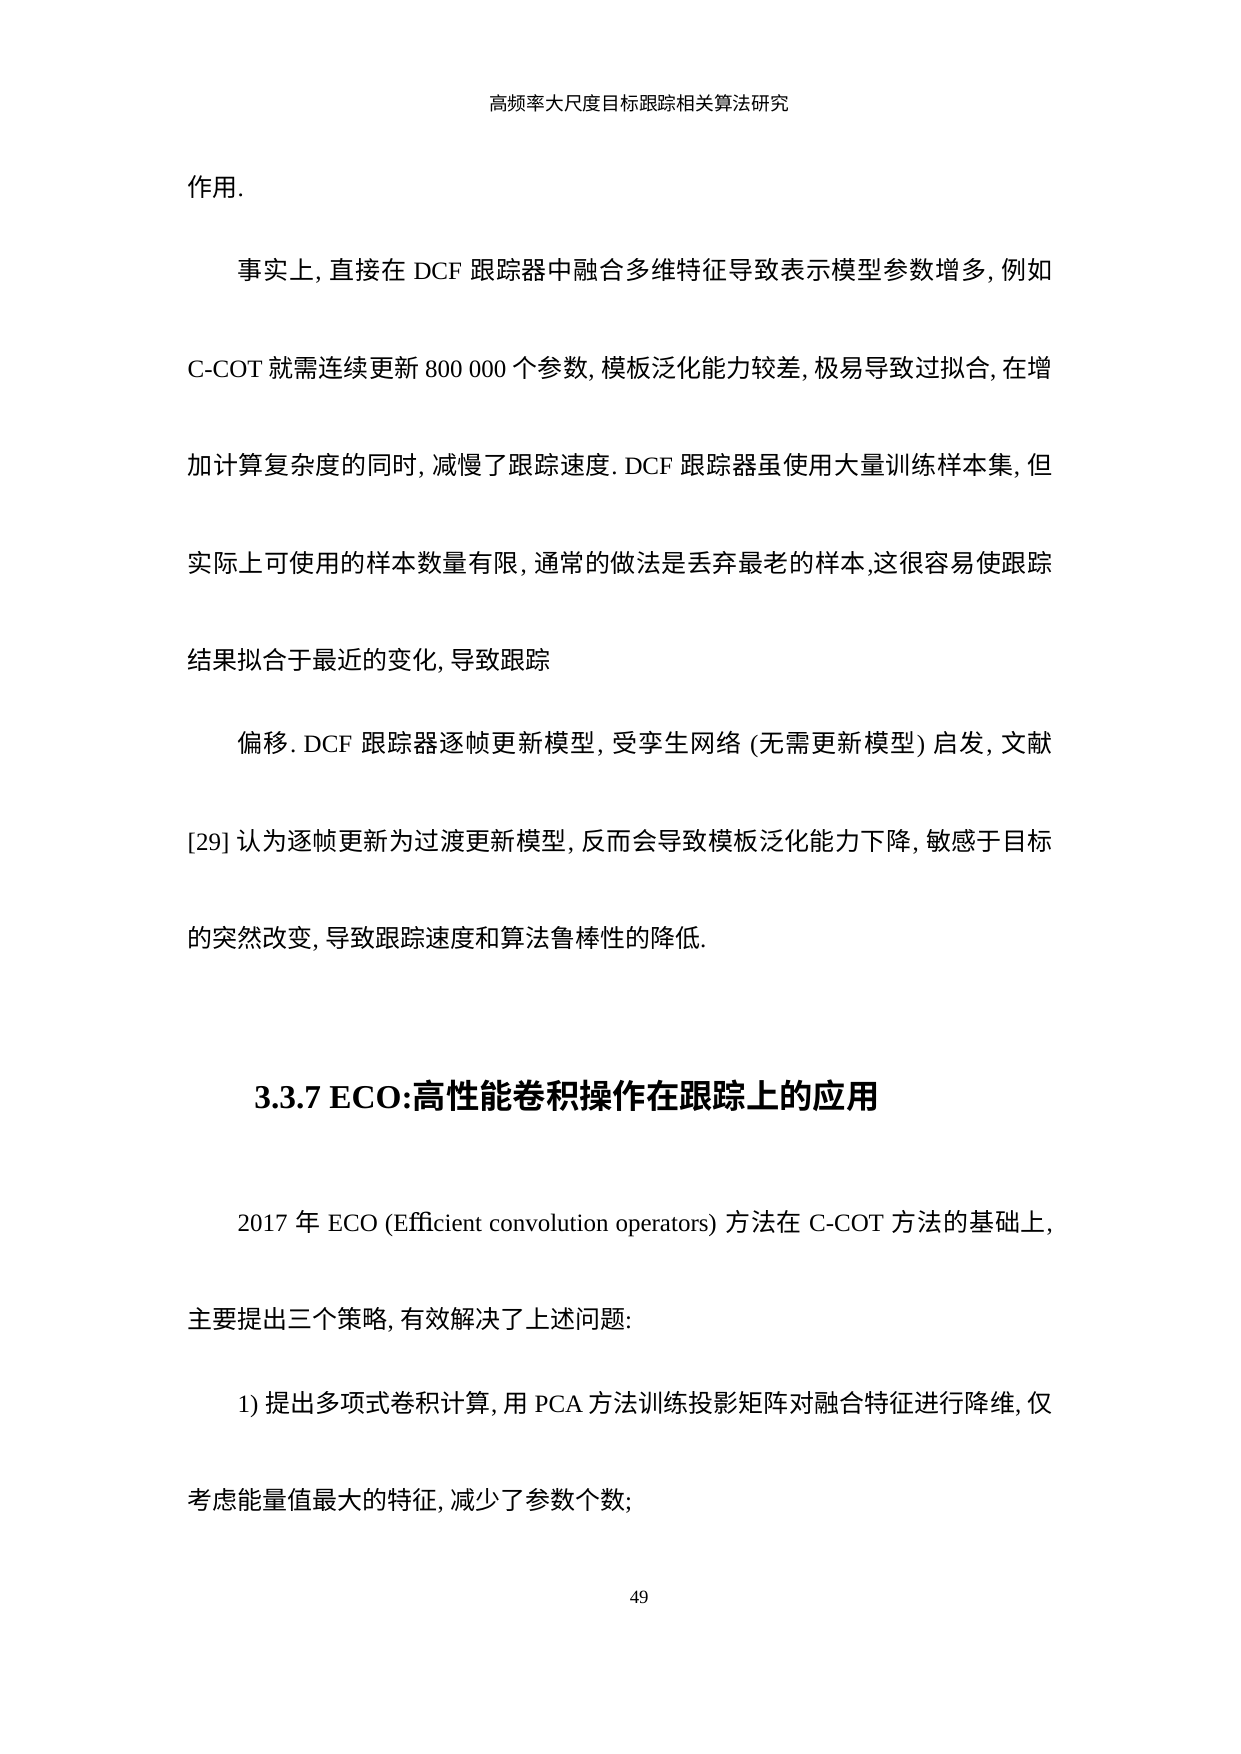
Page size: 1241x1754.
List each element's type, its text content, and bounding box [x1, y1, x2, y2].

text 2017 年 ECO (Eﬃcient convolution operators) 方法在 C-COT 方法的基础上, 主要提出三个策略, 有效解决了上述问题: [187, 1188, 1053, 1351]
text 事实上, 直接在 DCF 跟踪器中融合多维特征导致表示模型参数增多, 例如 C-COT 就需连续更新 800 000 个参数, 模板泛化能力较差, 极易导致过拟合, 在增加计算复杂度的同时, 减慢了跟踪速度. DCF 跟踪器虽使用大量训练样本集, 但实际上可使用的样本数量有限, 通常的做法是丢弃最老的样本,这很容易使跟踪结果拟合于最近的变化, 导致跟踪 [187, 236, 1053, 691]
subtitle 3.3.7 ECO:高性能卷积操作在跟踪上的应用 [187, 1061, 1053, 1126]
text 1) 提出多项式卷积计算, 用 PCA 方法训练投影矩阵对融合特征进行降维, 仅考虑能量值最大的特征, 减少了参数个数; [187, 1369, 1053, 1531]
text 偏移. DCF 跟踪器逐帧更新模型, 受孪生网络 (无需更新模型) 启发, 文献 [29] 认为逐帧更新为过渡更新模型, 反而会导致模板泛化能力下降, 敏感于目标的突然改变, 导致跟踪速度和算法鲁棒性的降低. [187, 709, 1053, 969]
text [187, 153, 1053, 218]
